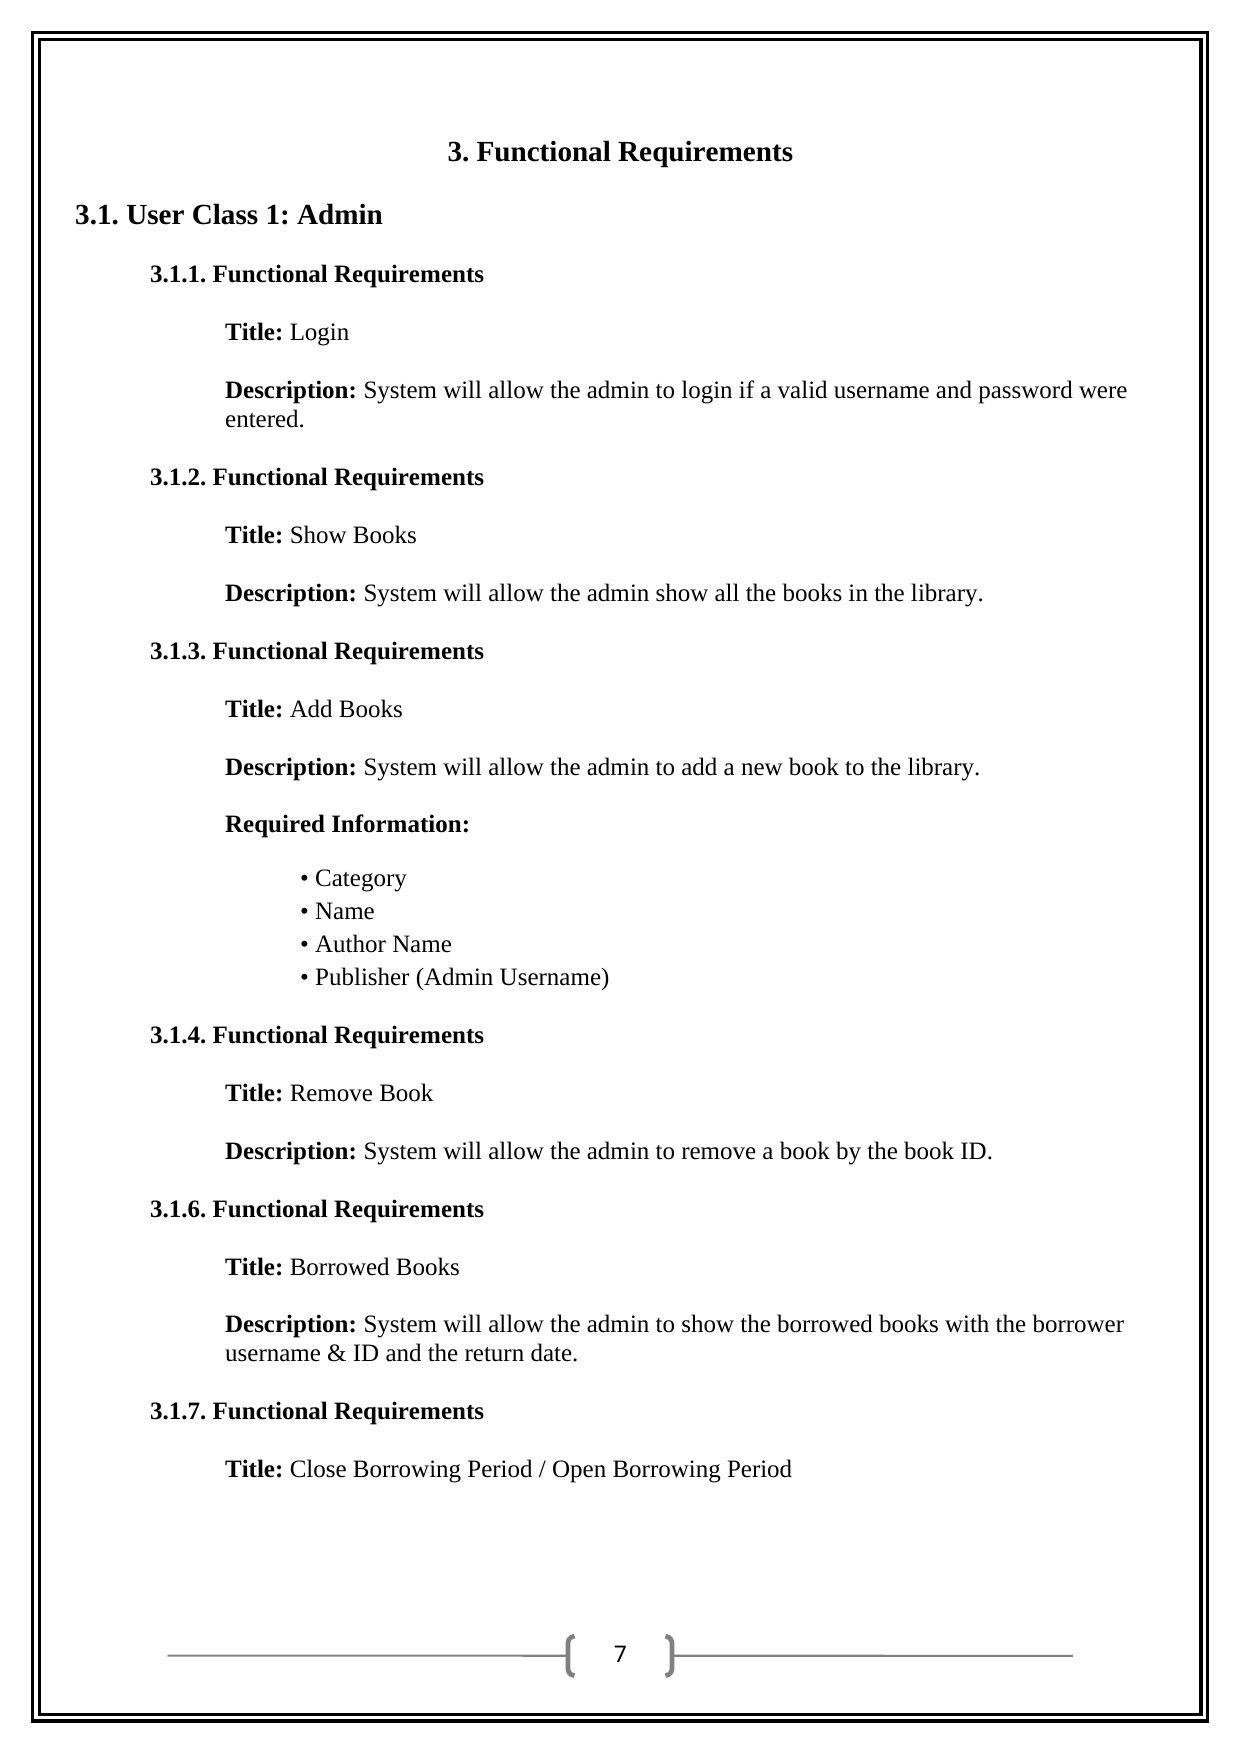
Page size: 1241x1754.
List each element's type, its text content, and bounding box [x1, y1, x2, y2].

text Required Information: [150, 809, 1165, 838]
text 3.1.1. Functional Requirements [75, 259, 1165, 288]
text Description: System will allow the admin to remove a book by the book ID. [150, 1136, 1165, 1164]
text Description: System will allow the admin to login if a valid username and password were entered. [150, 375, 1165, 433]
text Title: Close Borrowing Period / Open Borrowing Period [150, 1454, 1165, 1483]
text 3.1.3. Functional Requirements [75, 636, 1165, 664]
text Description: System will allow the admin to show the borrowed books with the borrower username & ID and the return date. [225, 1309, 1165, 1367]
text 3.1.2. Functional Requirements [75, 462, 1165, 491]
text • Name [150, 896, 1165, 925]
text • Category [150, 863, 1165, 892]
text • Author Name [150, 929, 1165, 958]
text Description: System will allow the admin show all the books in the library. [150, 578, 1165, 607]
text Title: Show Books [150, 520, 1165, 549]
text Title: Remove Book [150, 1078, 1165, 1107]
text Title: Borrowed Books [150, 1252, 1165, 1280]
text Title: Add Books [150, 694, 1165, 722]
text 3.1.7. Functional Requirements [75, 1396, 1165, 1425]
text • Publisher (Admin Username) [150, 962, 1165, 991]
text 3.1. User Class 1: Admin [75, 197, 1165, 230]
text 3.1.4. Functional Requirements [75, 1020, 1165, 1049]
text Description: System will allow the admin to add a new book to the library. [150, 752, 1165, 780]
text 3.1.6. Functional Requirements [75, 1194, 1165, 1222]
text 3. Functional Requirements [75, 134, 1165, 168]
text Title: Login [150, 317, 1165, 346]
